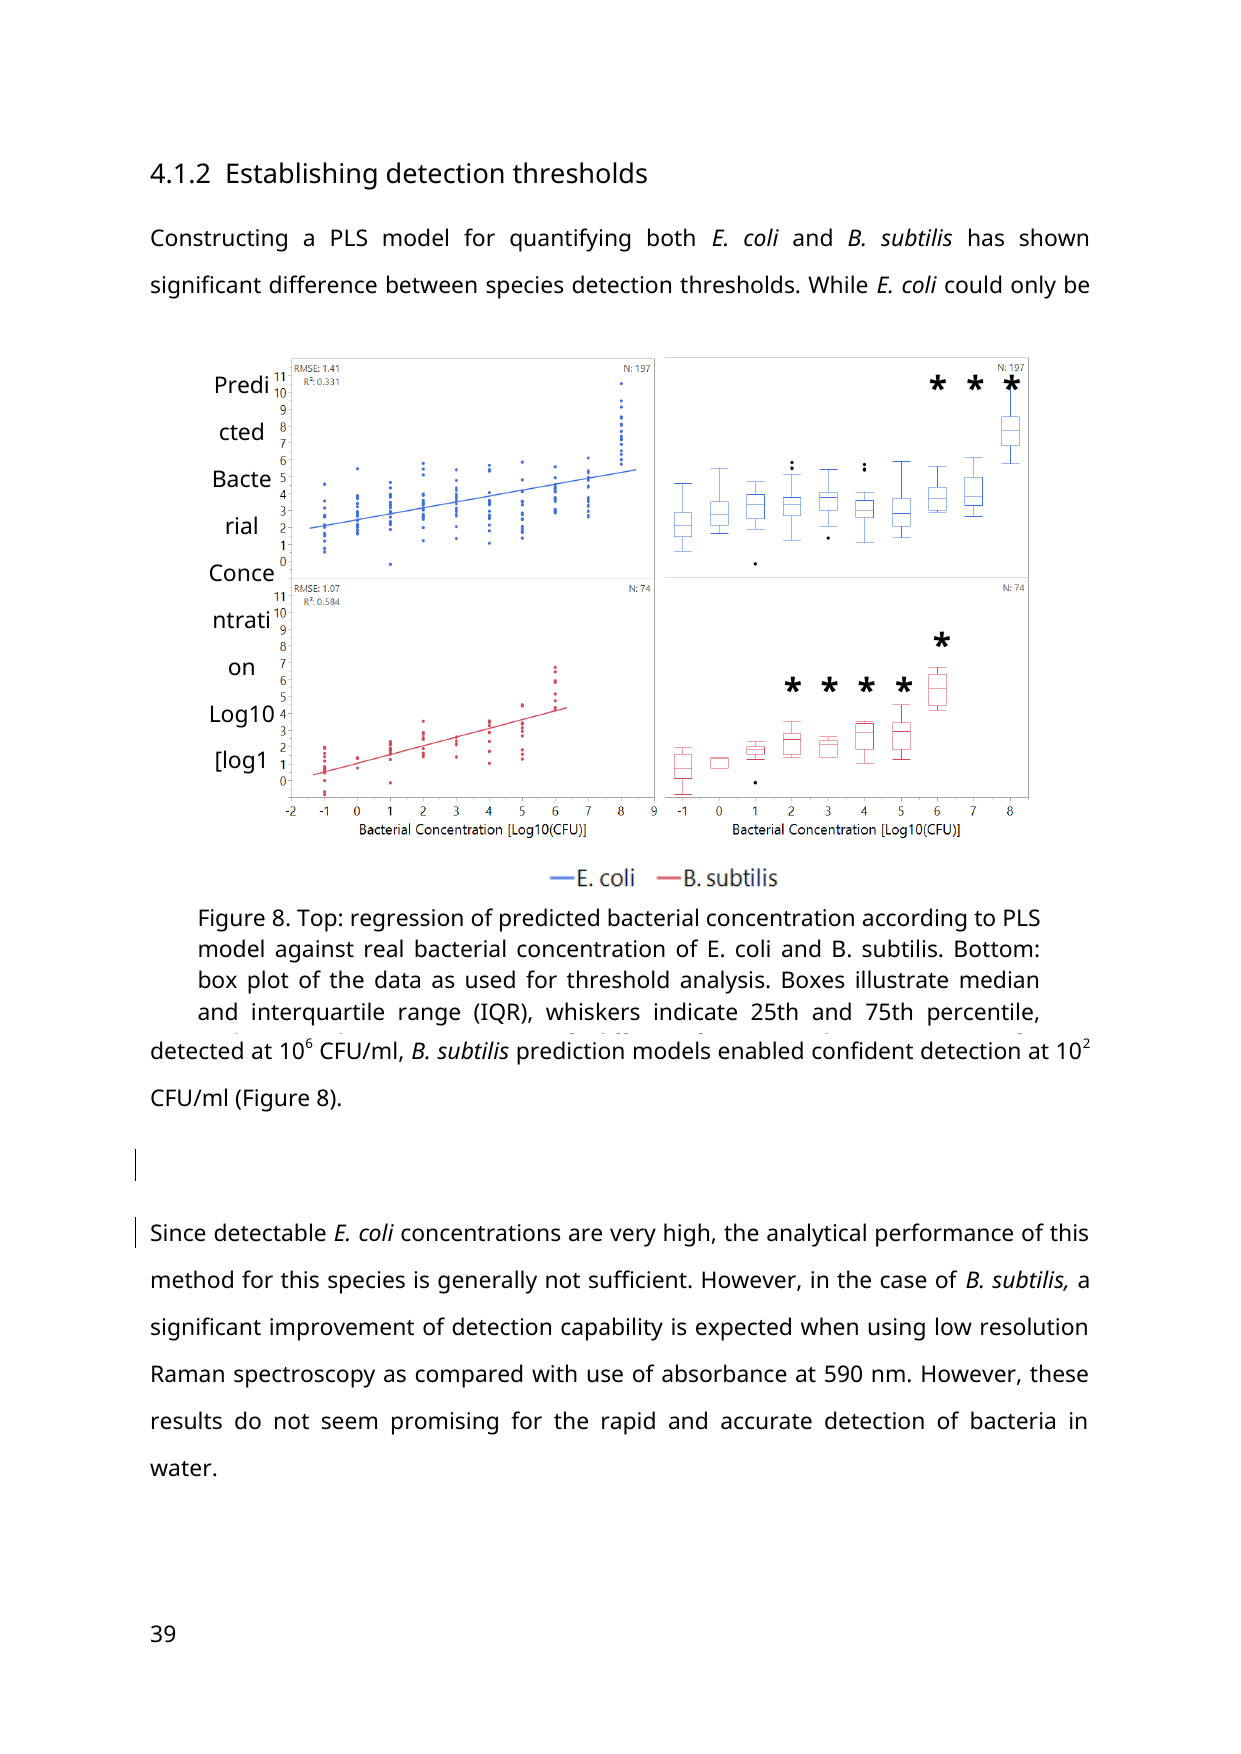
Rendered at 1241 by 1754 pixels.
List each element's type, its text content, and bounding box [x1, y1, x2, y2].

text Since detectable E. coli concentrations are very high, the analytical performance of this method for this species is generally not sufficient. However, in the case of B. subtilis, a significant improvement of detection capability is expected when using low resolution Raman spectroscopy as compared with use of absorbance at 590 nm. However, these results do not seem promising for the rapid and accurate detection of bacteria in water. [150, 1217, 1090, 1483]
picture [253, 429, 260, 439]
subtitle Establishing detection thresholds [150, 154, 1090, 191]
picture [539, 861, 784, 899]
picture [252, 382, 259, 392]
picture [251, 343, 1039, 839]
